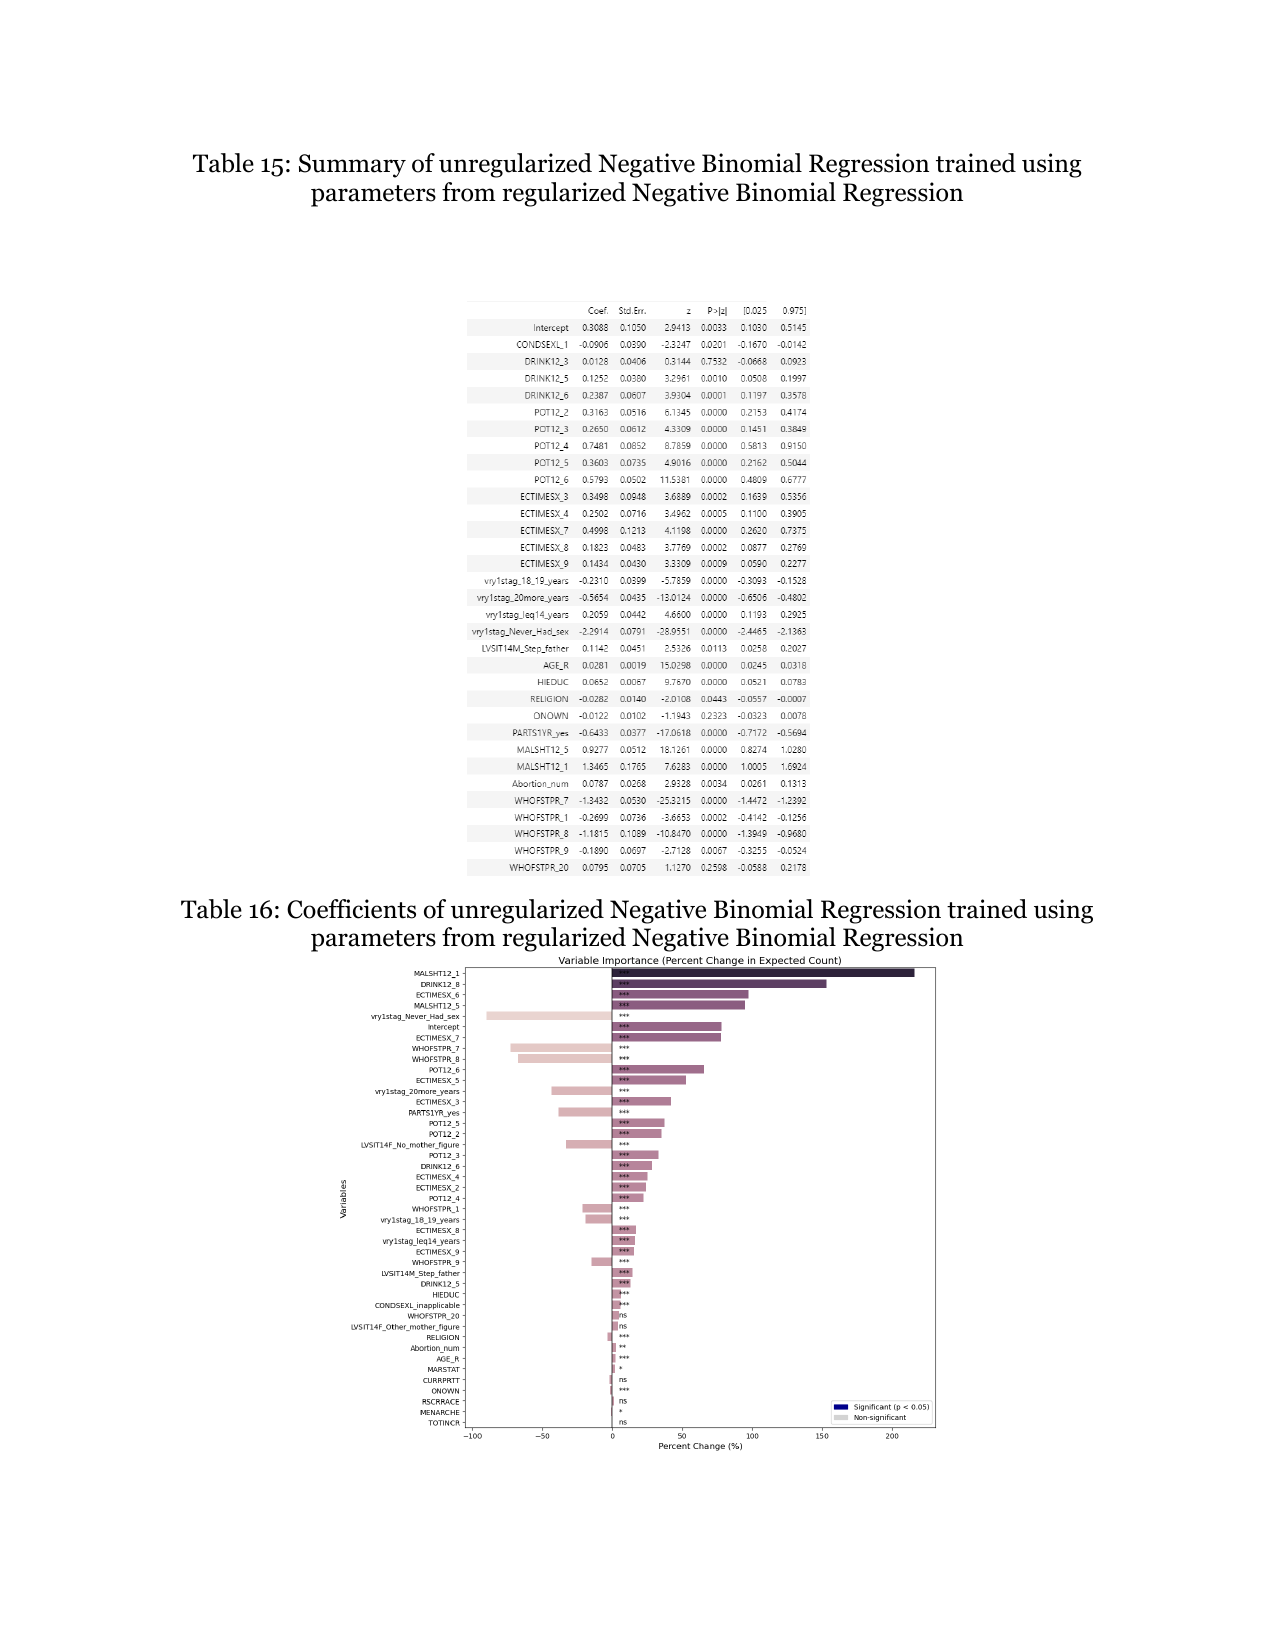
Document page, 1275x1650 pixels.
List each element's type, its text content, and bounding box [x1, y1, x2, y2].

picture [465, 301, 810, 877]
text Table 16: Coefficients of unregularized Negative Binomial Regression trained using parameters from regularized Negative Binomial Regression [150, 895, 1125, 952]
text Table 15: Summary of unregularized Negative Binomial Regression trained using parameters from regularized Negative Binomial Regression [150, 150, 1125, 207]
picture [335, 952, 940, 1455]
